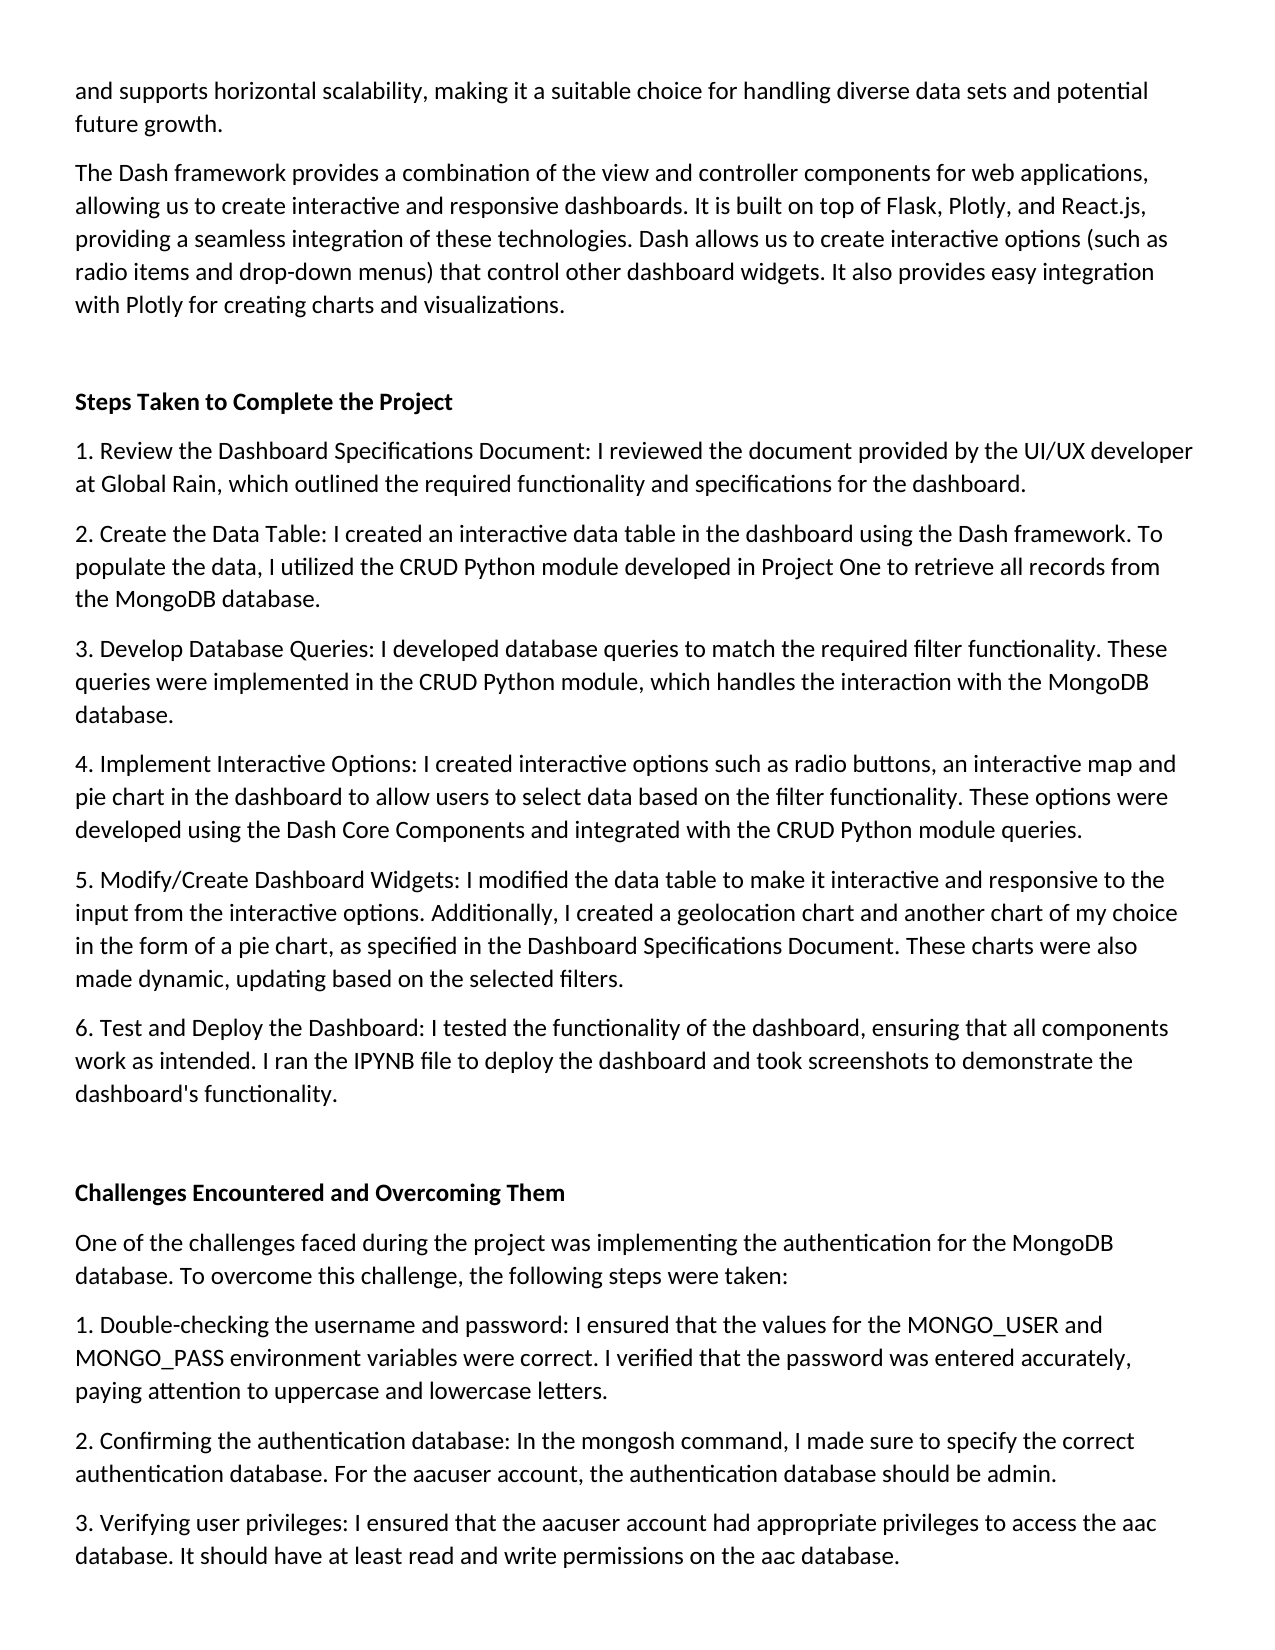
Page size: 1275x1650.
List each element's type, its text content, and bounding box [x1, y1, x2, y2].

text 2. Confirming the authentication database: In the mongosh command, I made sure to specify the correct authentication database. For the aacuser account, the authentication database should be admin. [75, 1425, 1200, 1488]
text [75, 75, 1200, 138]
text The Dash framework provides a combination of the view and controller components for web applications, allowing us to create interactive and responsive dashboards. It is built on top of Flask, Plotly, and React.js, providing a seamless integration of these technologies. Dash allows us to create interactive options (such as radio items and drop-down menus) that control other dashboard widgets. It also provides easy integration with Plotly for creating charts and visualizations. [75, 157, 1200, 320]
text 6. Test and Deploy the Dashboard: I tested the functionality of the dashboard, ensuring that all components work as intended. I ran the IPYNB file to deploy the dashboard and took screenshots to demonstrate the dashboard's functionality. [75, 1012, 1200, 1109]
text Challenges Encountered and Overcoming Them [75, 1177, 1200, 1208]
text One of the challenges faced during the project was implementing the authentication for the MongoDB database. To overcome this challenge, the following steps were taken: [75, 1227, 1200, 1290]
text 4. Implement Interactive Options: I created interactive options such as radio buttons, an interactive map and pie chart in the dashboard to allow users to select data based on the filter functionality. These options were developed using the Dash Core Components and integrated with the CRUD Python module queries. [75, 748, 1200, 845]
text 1. Double-checking the username and password: I ensured that the values for the MONGO_USER and MONGO_PASS environment variables were correct. I verified that the password was entered accurately, paying attention to uppercase and lowercase letters. [75, 1309, 1200, 1406]
text 2. Create the Data Table: I created an interactive data table in the dashboard using the Dash framework. To populate the data, I utilized the CRUD Python module developed in Project One to retrieve all records from the MongoDB database. [75, 518, 1200, 614]
text 1. Review the Dashboard Specifications Document: I reviewed the document provided by the UI/UX developer at Global Rain, which outlined the required functionality and specifications for the dashboard. [75, 435, 1200, 499]
text 3. Verifying user privileges: I ensured that the aacuser account had appropriate privileges to access the aac database. It should have at least read and write permissions on the aac database. [75, 1507, 1200, 1571]
text 5. Modify/Create Dashboard Widgets: I modified the data table to make it interactive and responsive to the input from the interactive options. Additionally, I created a geolocation chart and another chart of my choice in the form of a pie chart, as specified in the Dashboard Specifications Document. These charts were also made dynamic, updating based on the selected filters. [75, 864, 1200, 993]
text 3. Develop Database Queries: I developed database queries to match the required filter functionality. These queries were implemented in the CRUD Python module, which handles the interaction with the MongoDB database. [75, 633, 1200, 729]
text Steps Taken to Complete the Project [75, 386, 1200, 416]
